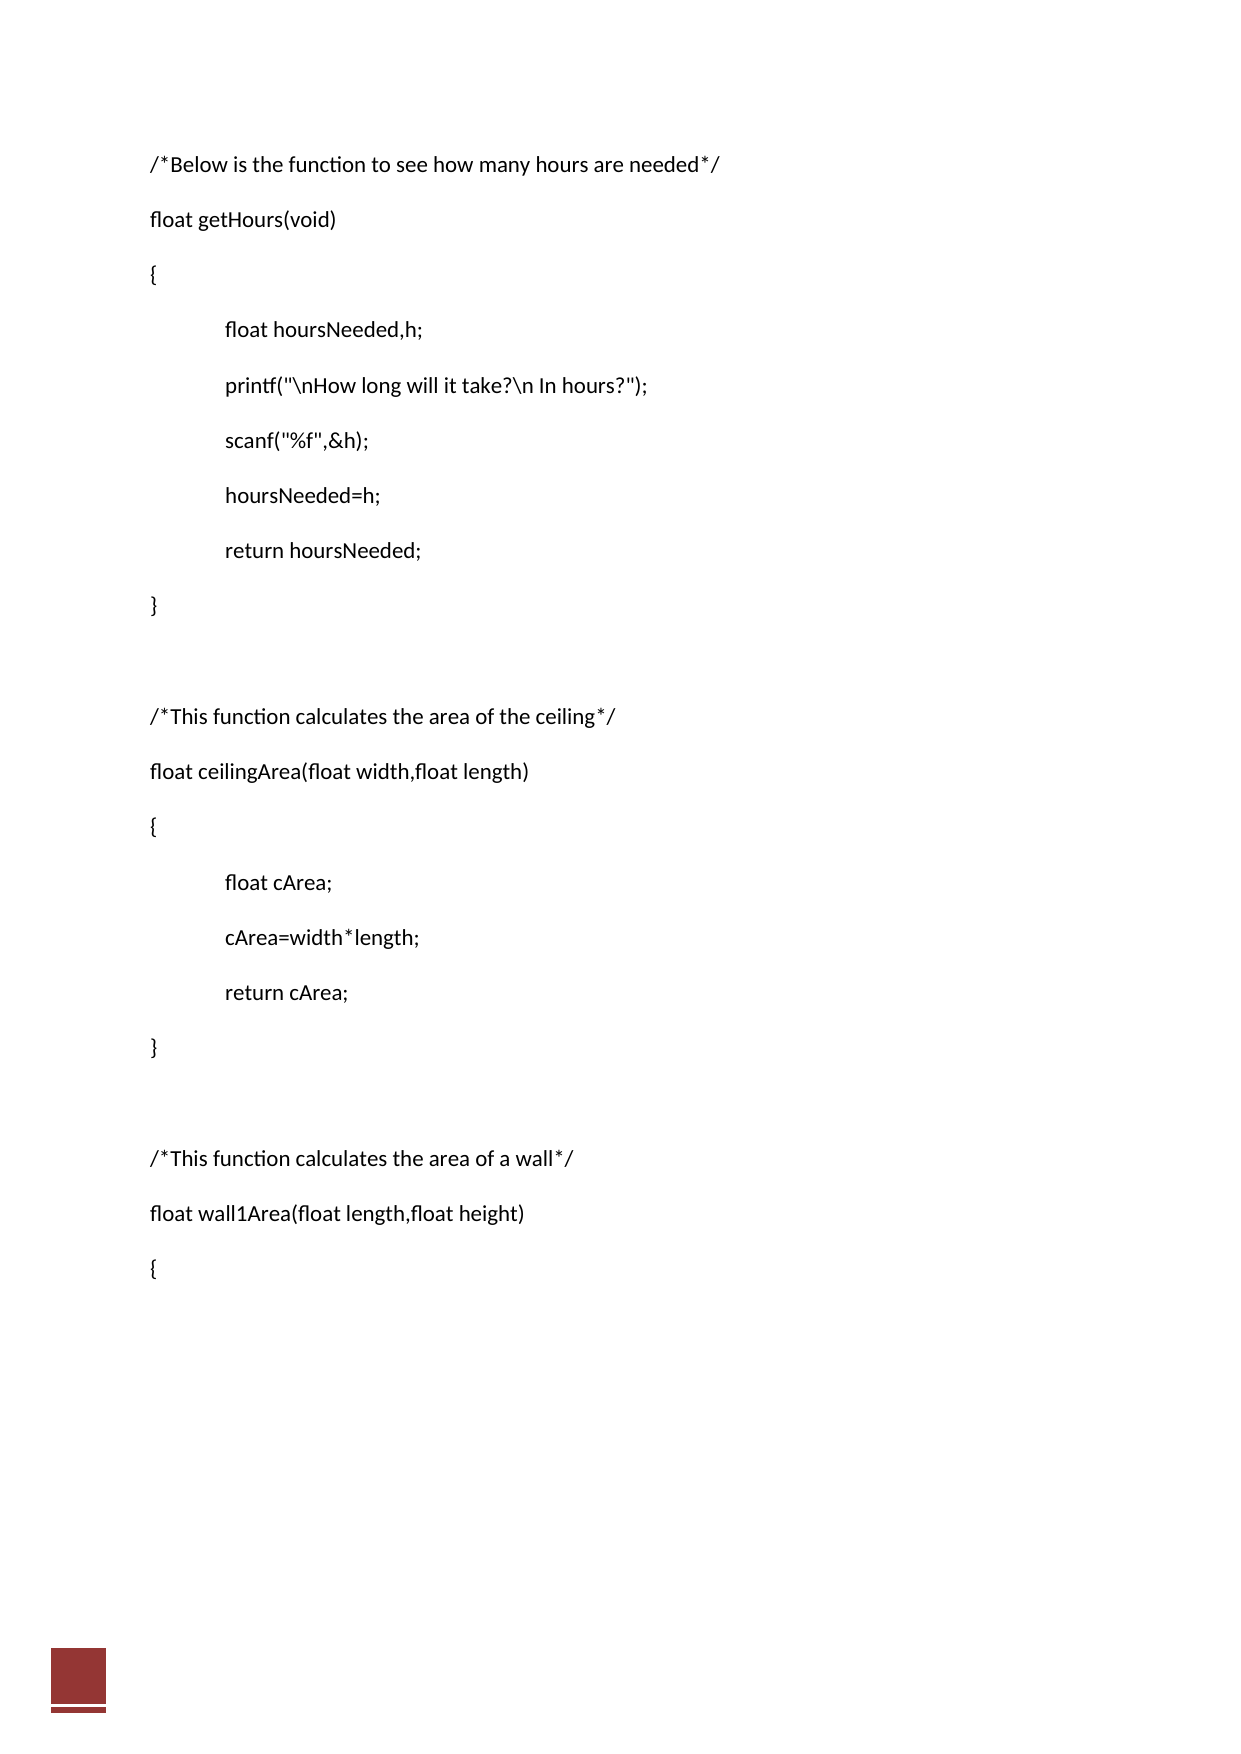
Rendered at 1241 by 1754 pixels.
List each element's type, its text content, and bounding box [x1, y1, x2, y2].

subtitle printf("\nHow long will it take?\n In hours?"); [150, 371, 1090, 399]
subtitle hoursNeeded=h; [150, 481, 1090, 509]
subtitle cArea=width*length; [150, 923, 1090, 951]
subtitle /*This function calculates the area of the ceiling*/ [150, 702, 1090, 730]
subtitle float hoursNeeded,h; [150, 316, 1090, 344]
subtitle return hoursNeeded; [150, 536, 1090, 564]
subtitle float getHours(void) [150, 205, 1090, 233]
subtitle /*Below is the function to see how many hours are needed*/ [150, 150, 1090, 178]
subtitle } [150, 592, 1090, 620]
subtitle return cArea; [150, 978, 1090, 1006]
subtitle { [150, 1254, 1090, 1282]
subtitle } [150, 1033, 1090, 1061]
subtitle scanf("%f",&h); [150, 426, 1090, 454]
subtitle /*This function calculates the area of a wall*/ [150, 1144, 1090, 1172]
subtitle float ceilingArea(float width,float length) [150, 757, 1090, 785]
subtitle float cArea; [150, 868, 1090, 896]
subtitle { [150, 260, 1090, 288]
subtitle float wall1Area(float length,float height) [150, 1199, 1090, 1227]
subtitle { [150, 812, 1090, 841]
